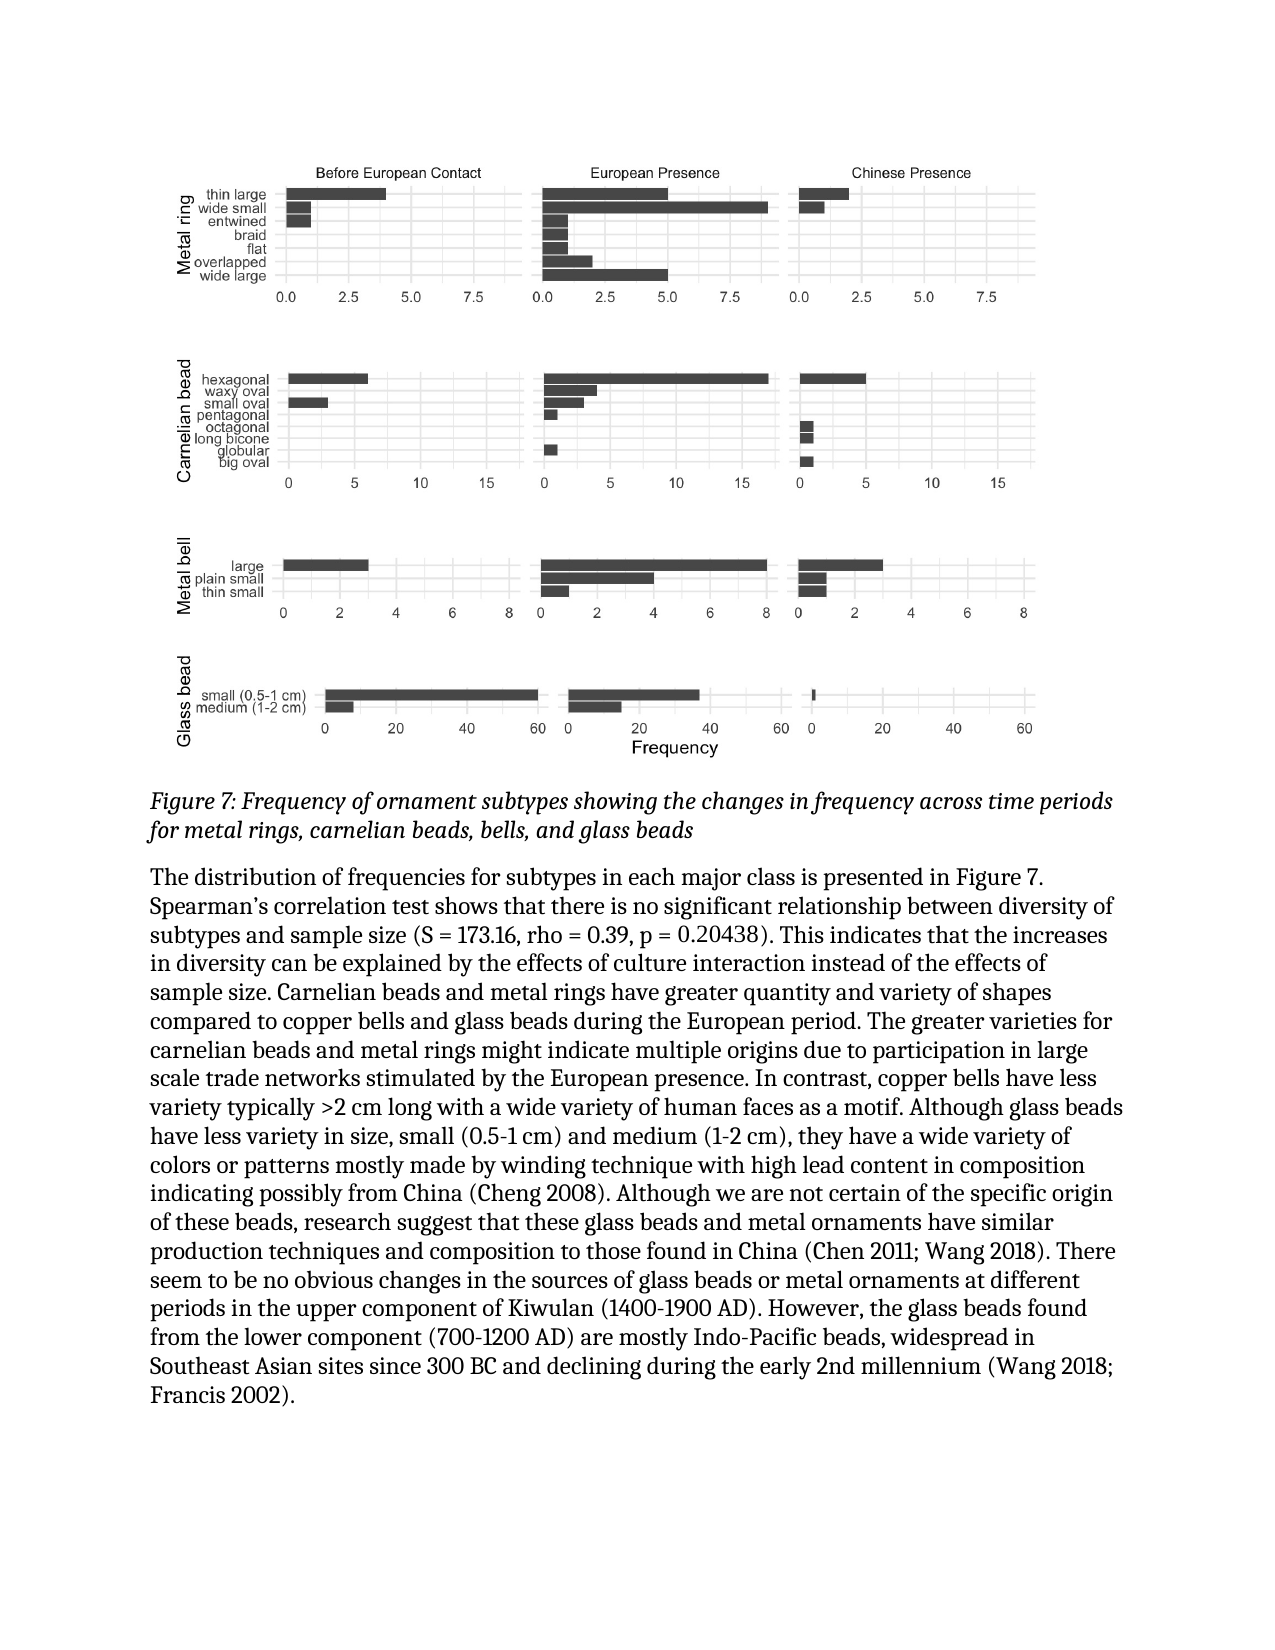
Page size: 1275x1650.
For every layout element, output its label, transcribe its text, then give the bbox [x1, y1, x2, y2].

text Figure 7: Frequency of ornament subtypes showing the changes in frequency across time periods for metal rings, carnelian beads, bells, and glass beads [150, 787, 1125, 844]
picture [168, 150, 1044, 766]
text The distribution of frequencies for subtypes in each major class is presented in Figure 7. Spearman’s correlation test shows that there is no significant relationship between diversity of subtypes and sample size (S = 173.16, rho = 0.39, p = ). This indicates that the increases in diversity can be explained by the effects of culture interaction instead of the effects of sample size. Carnelian beads and metal rings have greater quantity and variety of shapes compared to copper bells and glass beads during the European period. The greater varieties for carnelian beads and metal rings might indicate multiple origins due to participation in large scale trade networks stimulated by the European presence. In contrast, copper bells have less variety typically >2 cm long with a wide variety of human faces as a motif. Although glass beads have less variety in size, small (0.5-1 cm) and medium (1-2 cm), they have a wide variety of colors or patterns mostly made by winding technique with high lead content in composition indicating possibly from China (Cheng 2008). Although we are not certain of the specific origin of these beads, research suggest that these glass beads and metal ornaments have similar production techniques and composition to those found in China (Chen 2011; Wang 2018). There seem to be no obvious changes in the sources of glass beads or metal ornaments at different periods in the upper component of Kiwulan (1400-1900 AD). However, the glass beads found from the lower component (700-1200 AD) are mostly Indo-Pacific beads, widespread in Southeast Asian sites since 300 BC and declining during the early 2nd millennium (Wang 2018; Francis 2002). [150, 863, 1125, 1409]
